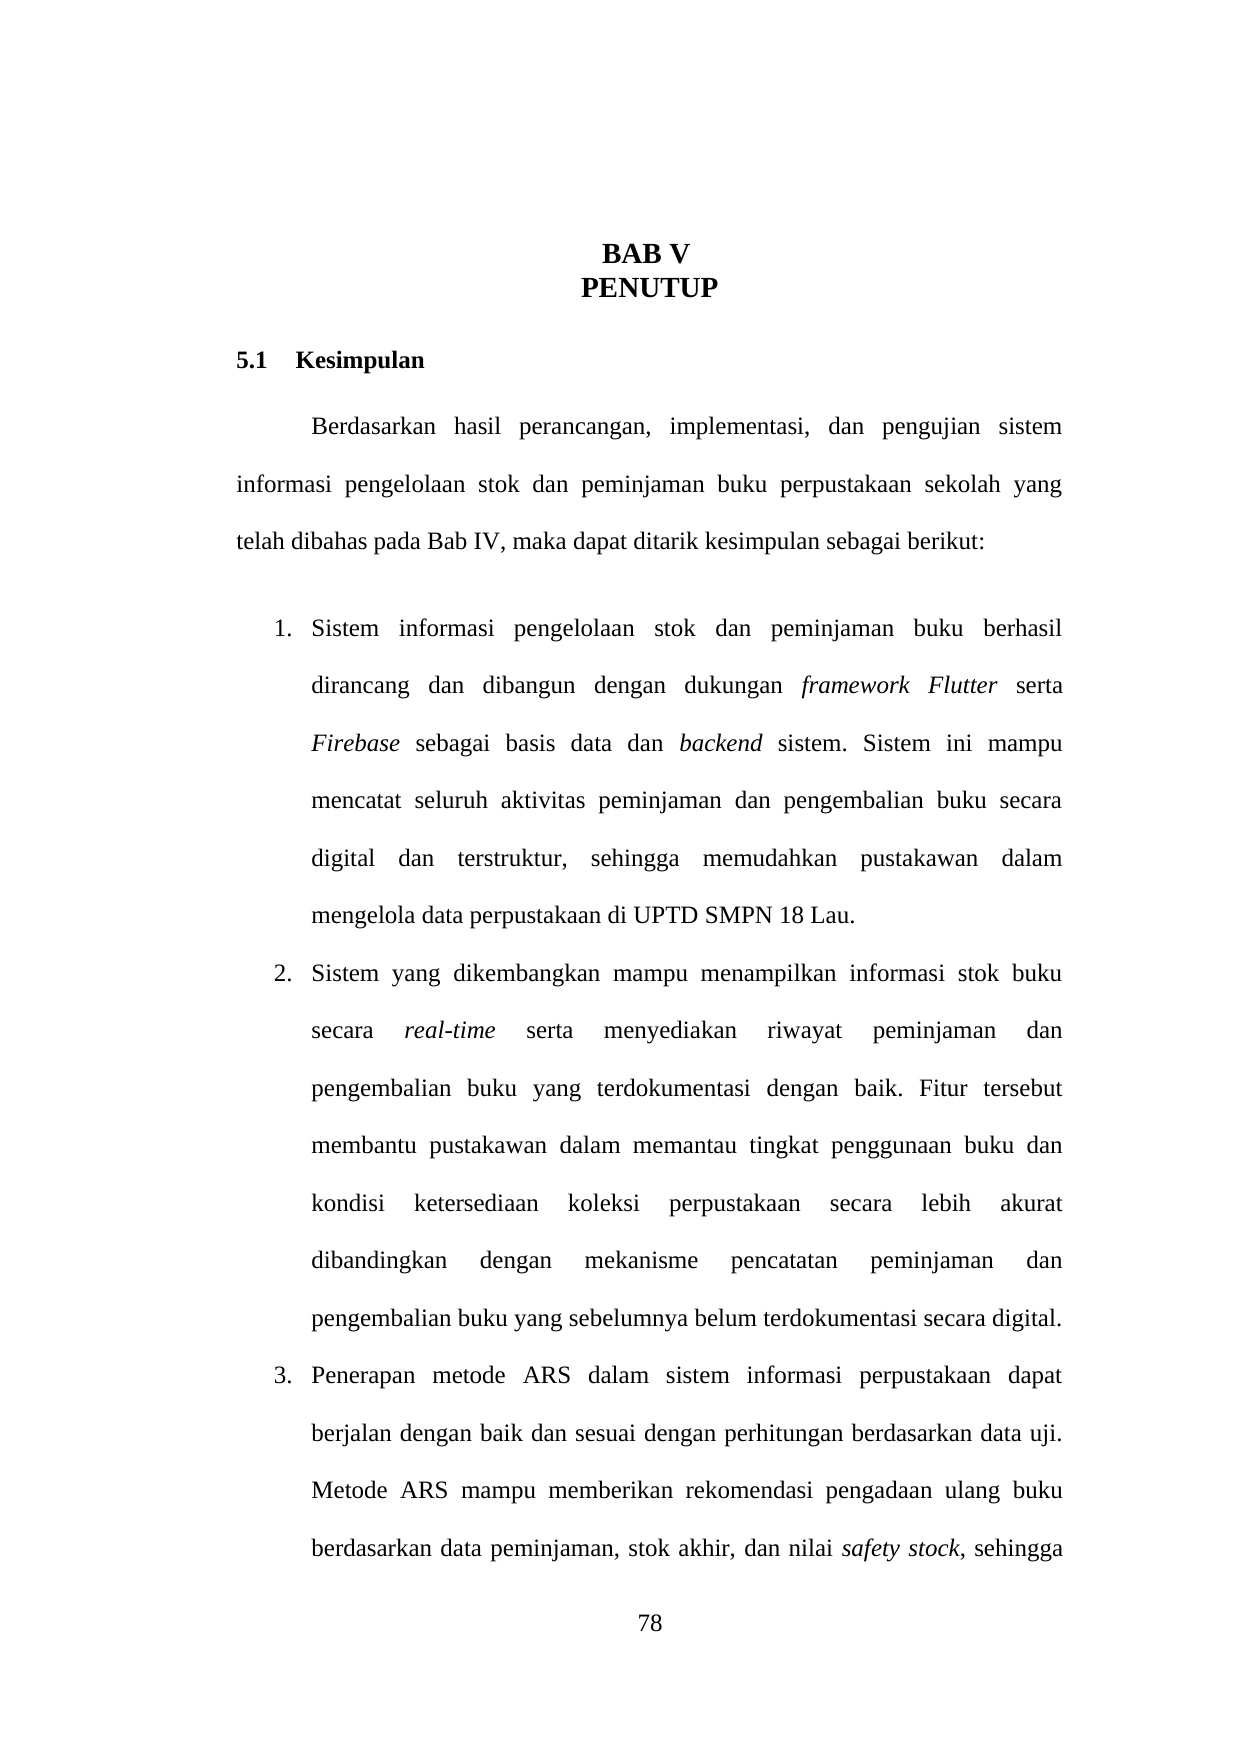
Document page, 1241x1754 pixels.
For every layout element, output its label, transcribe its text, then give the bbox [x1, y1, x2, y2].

text Berdasarkan hasil perancangan, implementasi, dan pengujian sistem informasi pengelolaan stok dan peminjaman buku perpustakaan sekolah yang telah dibahas pada Bab IV, maka dapat ditarik kesimpulan sebagai berikut: [236, 411, 1063, 555]
list Sistem informasi pengelolaan stok dan peminjaman buku berhasil dirancang dan dibangun dengan dukungan framework Flutter serta Firebase sebagai basis data dan backend sistem. Sistem ini mampu mencatat seluruh aktivitas peminjaman dan pengembalian buku secara digital dan terstruktur, sehingga memudahkan pustakawan dalam mengelola data perpustakaan di UPTD SMPN 18 Lau. [274, 613, 1063, 929]
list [274, 1419, 1063, 1562]
text BAB V PENUTUP [236, 236, 1063, 303]
subtitle 5.1 Kesimpulan [236, 345, 1063, 374]
list Sistem yang dikembangkan mampu menampilkan informasi stok buku secara real-time serta menyediakan riwayat peminjaman dan pengembalian buku yang terdokumentasi dengan baik. Fitur tersebut membantu pustakawan dalam memantau tingkat penggunaan buku dan kondisi ketersediaan koleksi perpustakaan secara lebih akurat dibandingkan dengan mekanisme pencatatan peminjaman dan pengembalian buku yang sebelumnya belum terdokumentasi secara digital. [274, 987, 1063, 1361]
